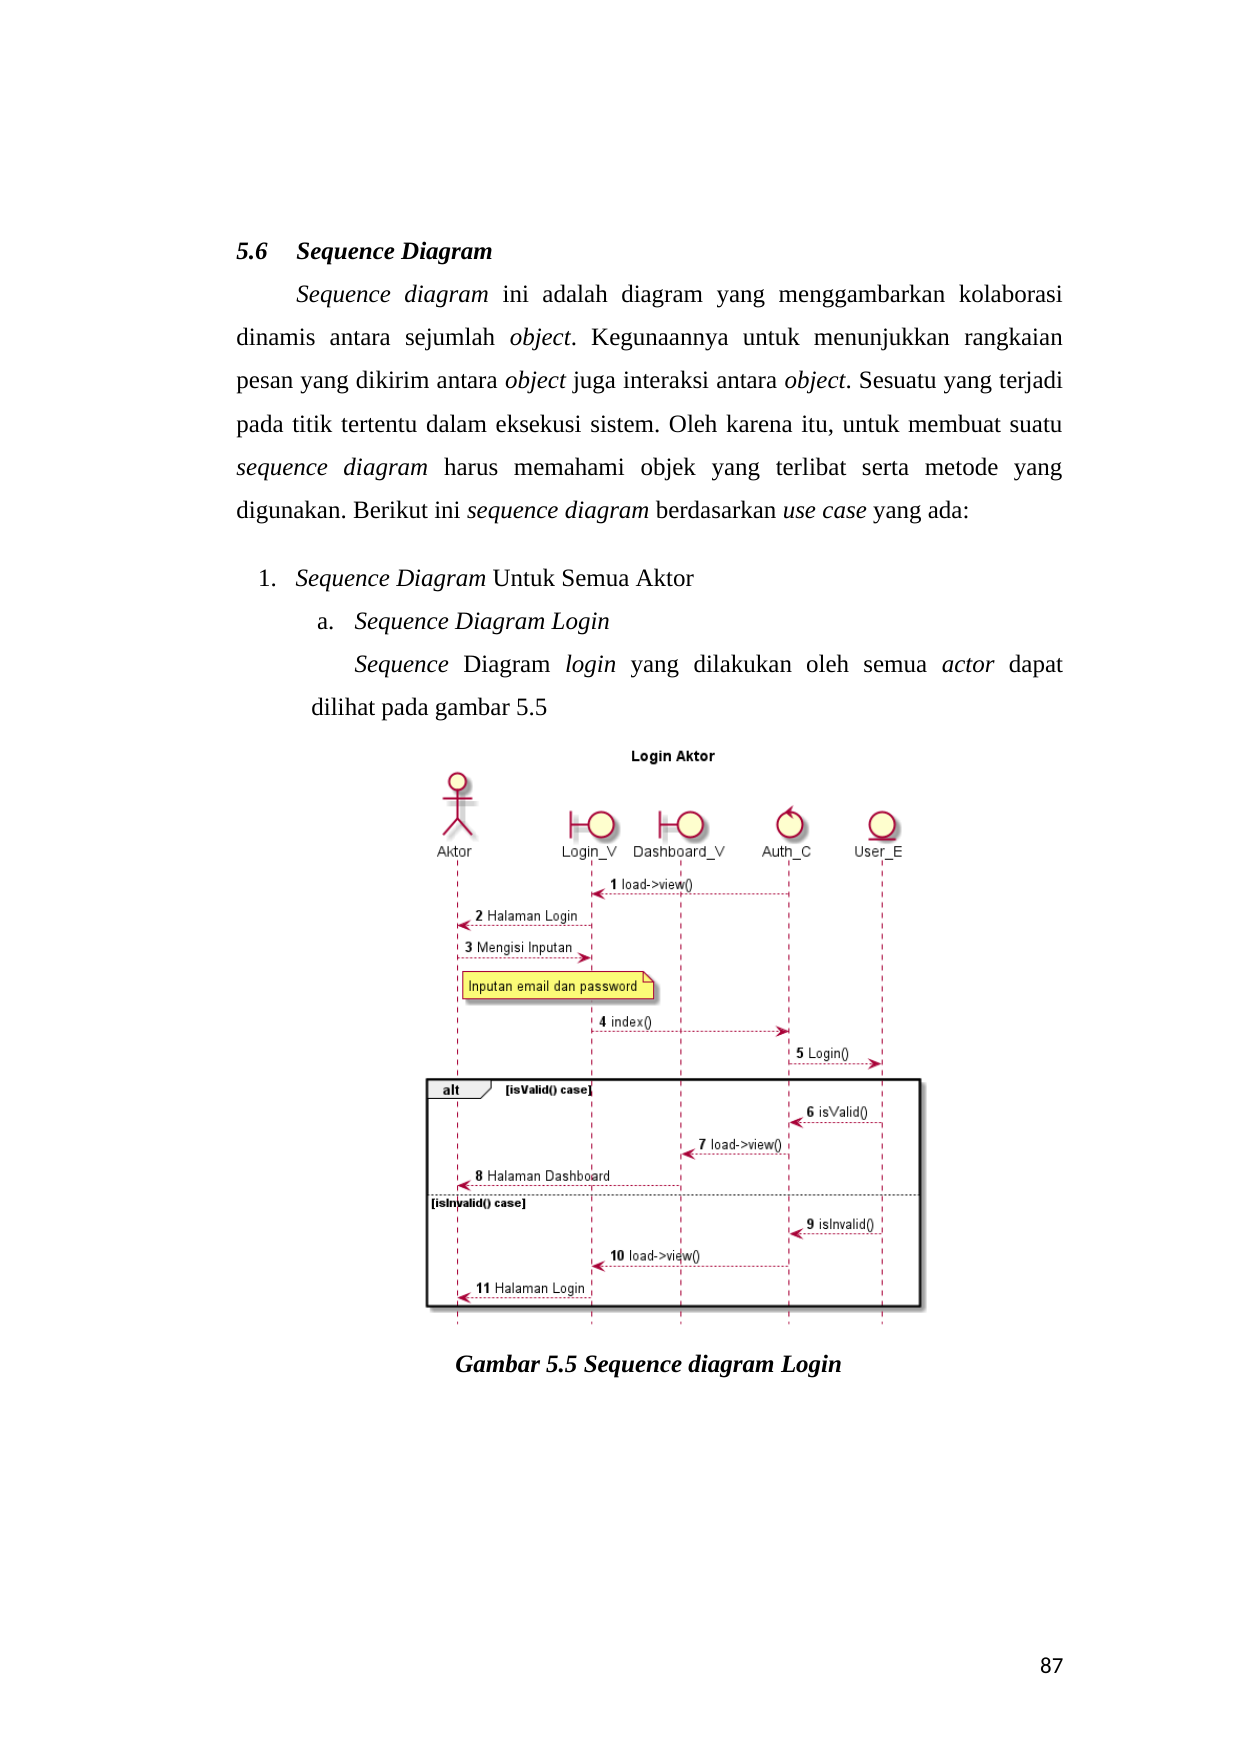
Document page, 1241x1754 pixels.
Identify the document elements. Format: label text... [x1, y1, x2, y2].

text Sequence diagram ini adalah diagram yang menggambarkan kolaborasi dinamis antara sejumlah object. Kegunaannya untuk menunjukkan rangkaian pesan yang dikirim antara object juga interaksi antara object. Sesuatu yang terjadi pada titik tertentu dalam eksekusi sistem. Oleh karena itu, untuk membuat suatu sequence diagram harus memahami objek yang terlibat serta metode yang digunakan. Berikut ini sequence diagram berdasarkan use case yang ada: [236, 279, 1063, 524]
text Gambar 5.5 Sequence diagram Login [236, 1349, 1063, 1377]
list Sequence Diagram login yang dilakukan oleh semua actor dapat dilihat pada gambar 5.5 [311, 649, 1063, 721]
list Sequence Diagram Login [317, 606, 1063, 635]
picture [413, 735, 931, 1335]
subtitle Sequence Diagram [236, 236, 1063, 265]
list Sequence Diagram Untuk Semua Aktor [258, 563, 1063, 592]
